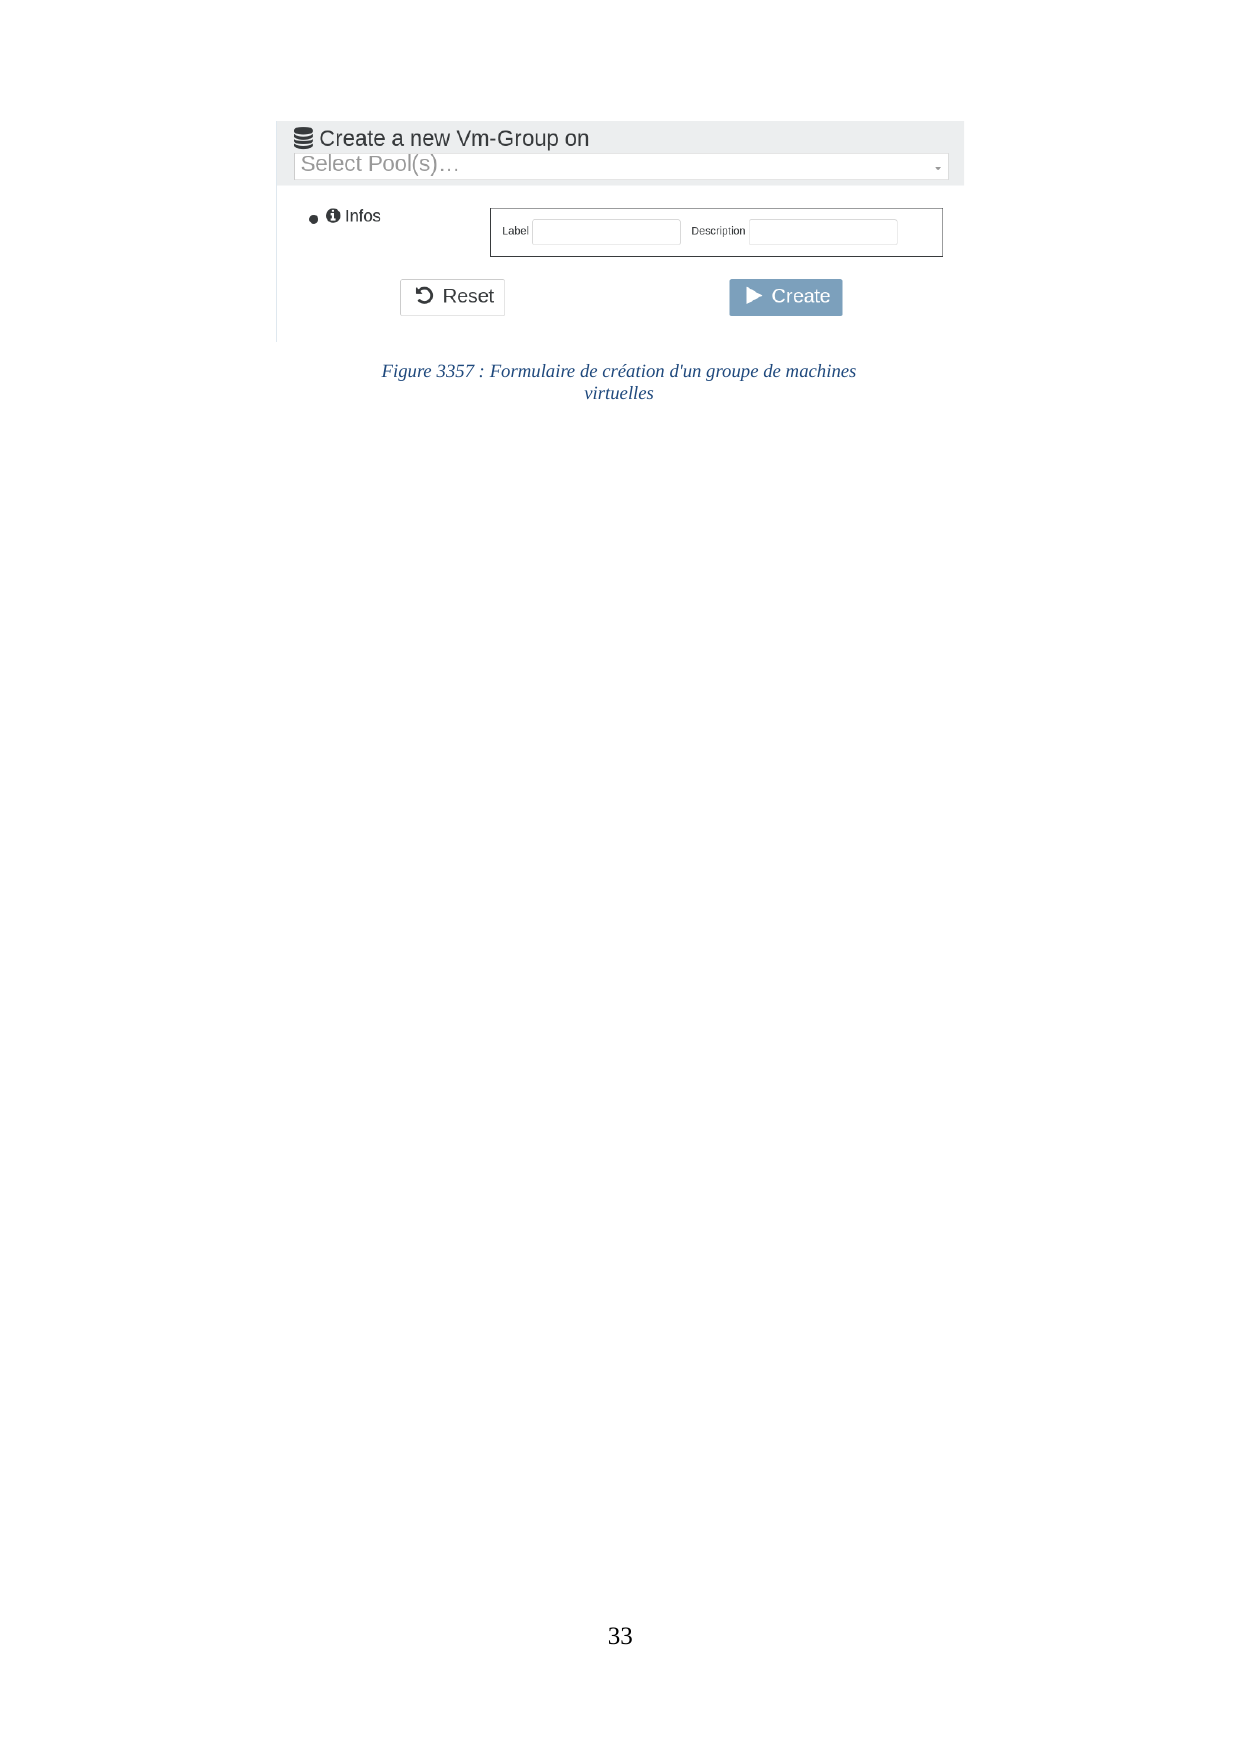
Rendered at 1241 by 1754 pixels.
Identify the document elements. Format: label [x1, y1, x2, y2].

picture [276, 121, 965, 342]
